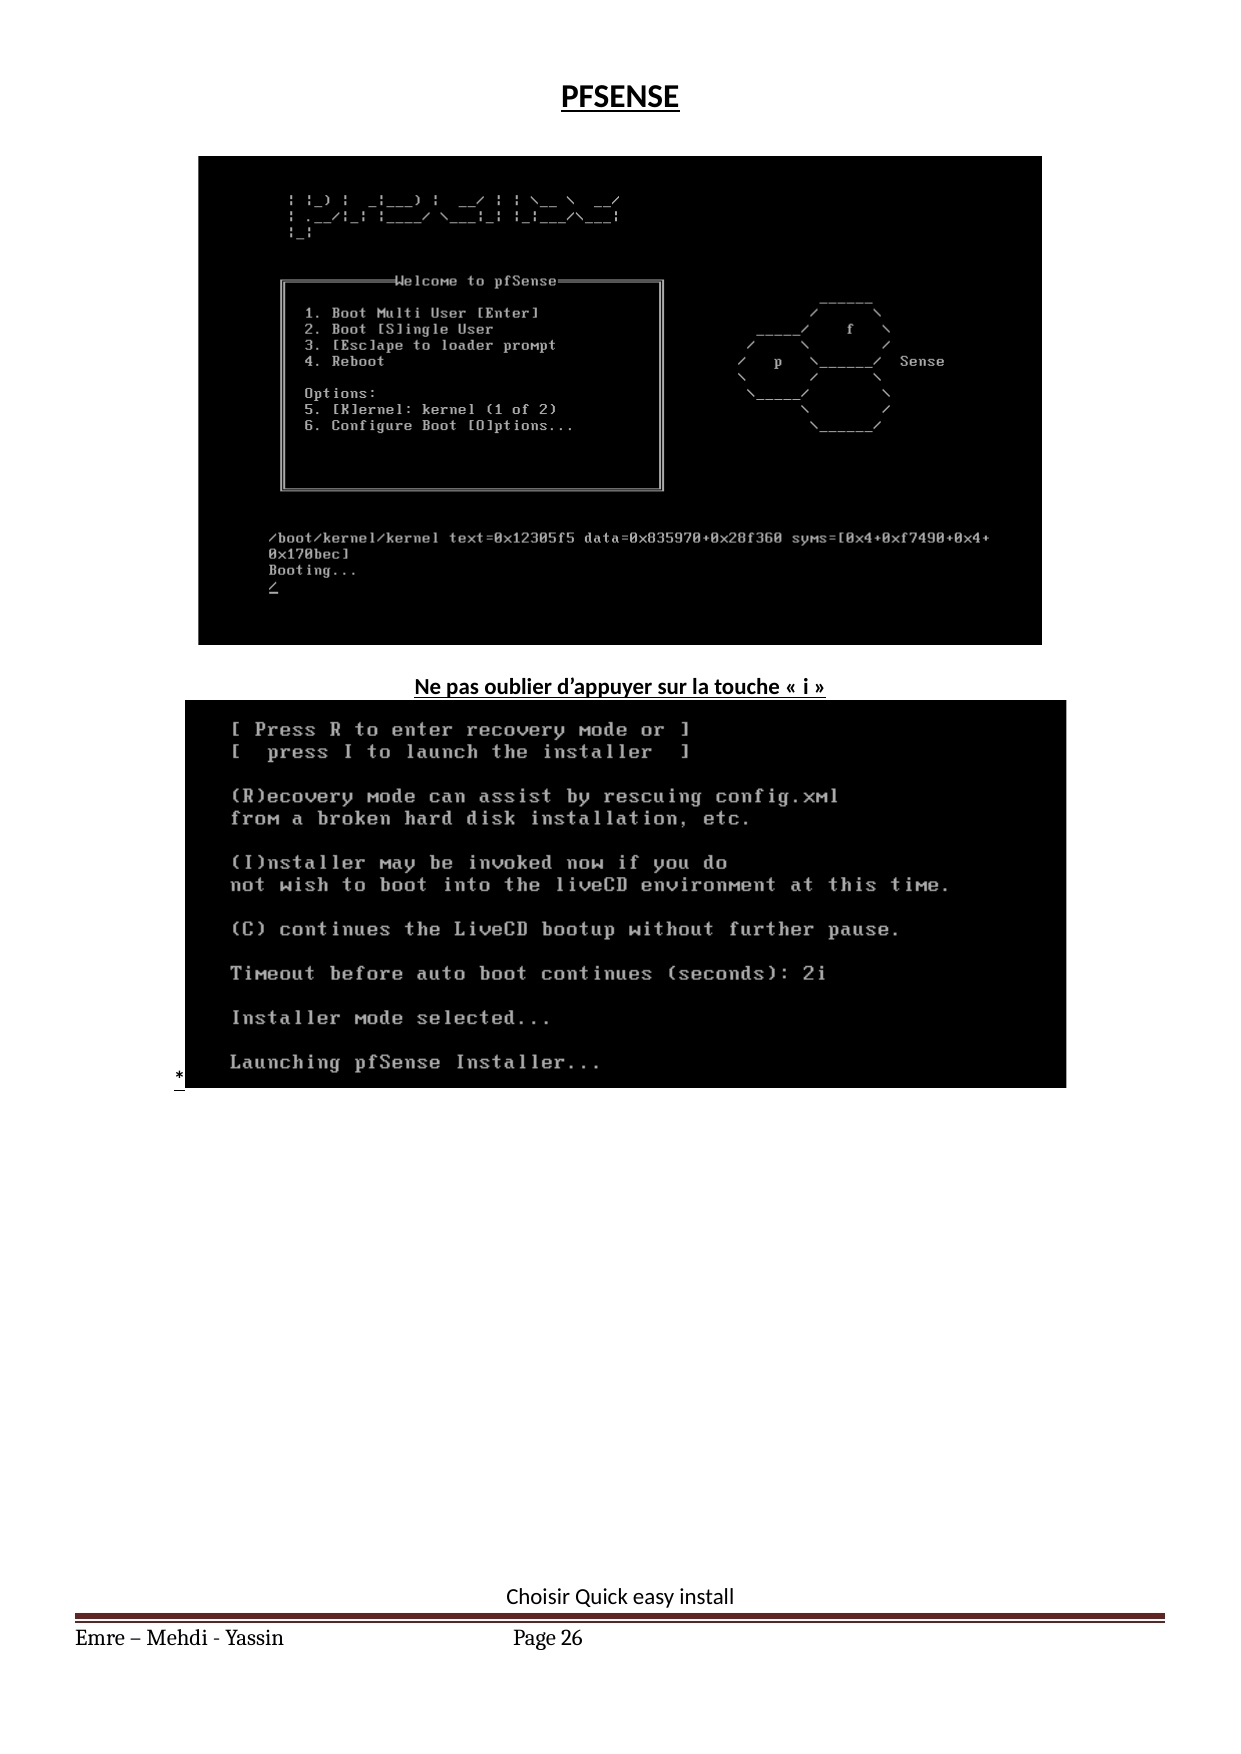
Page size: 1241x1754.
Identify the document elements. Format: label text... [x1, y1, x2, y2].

text Choisir Quick easy install [75, 1582, 1165, 1610]
text PFSENSE [75, 75, 1165, 116]
text Ne pas oublier d’appuyer sur la touche « i » [75, 672, 1165, 701]
picture [185, 700, 1067, 1088]
picture [198, 156, 1042, 645]
